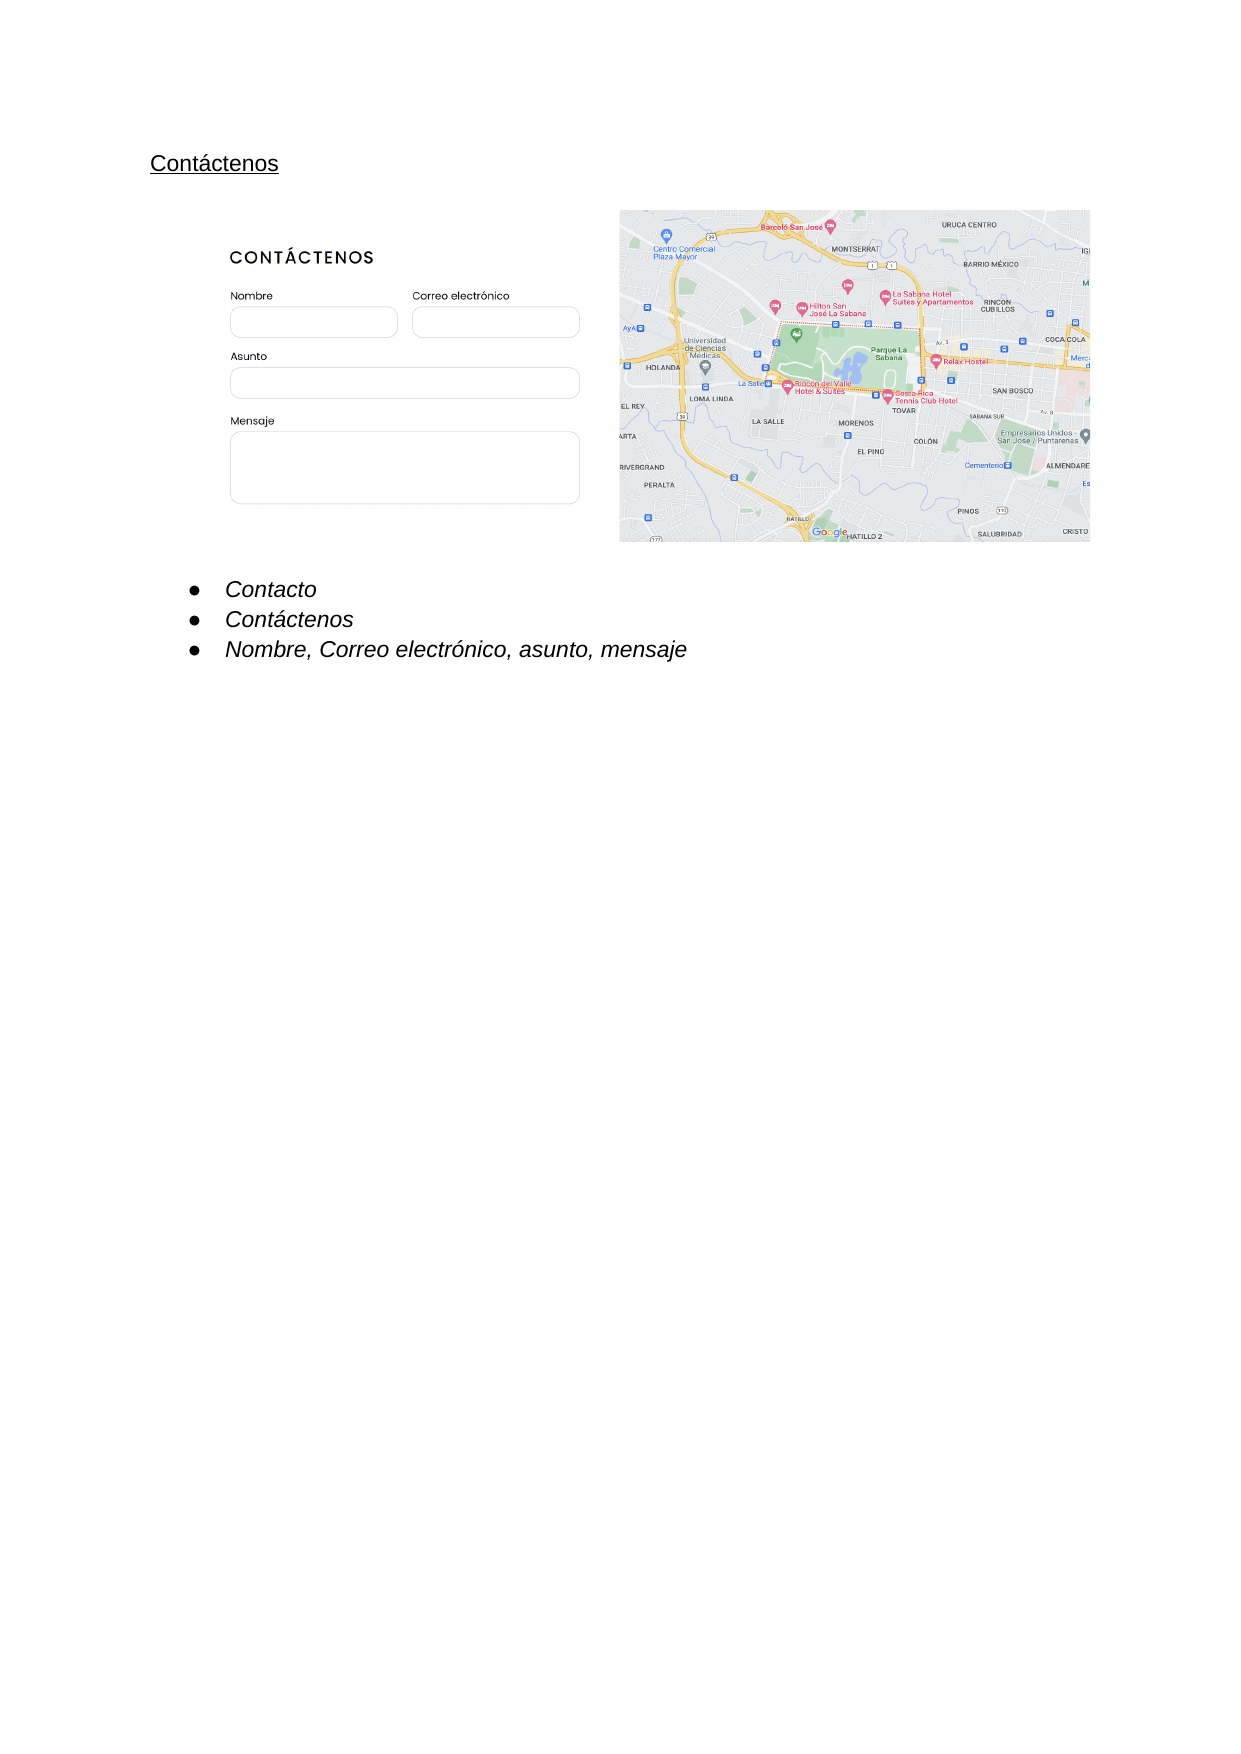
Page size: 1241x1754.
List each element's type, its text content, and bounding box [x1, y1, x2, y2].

list Contáctenos [187, 606, 1090, 632]
picture [150, 210, 1091, 542]
list Contacto [187, 576, 1090, 602]
list Nombre, Correo electrónico, asunto, mensaje [187, 636, 1090, 662]
text Contáctenos [150, 150, 1090, 176]
